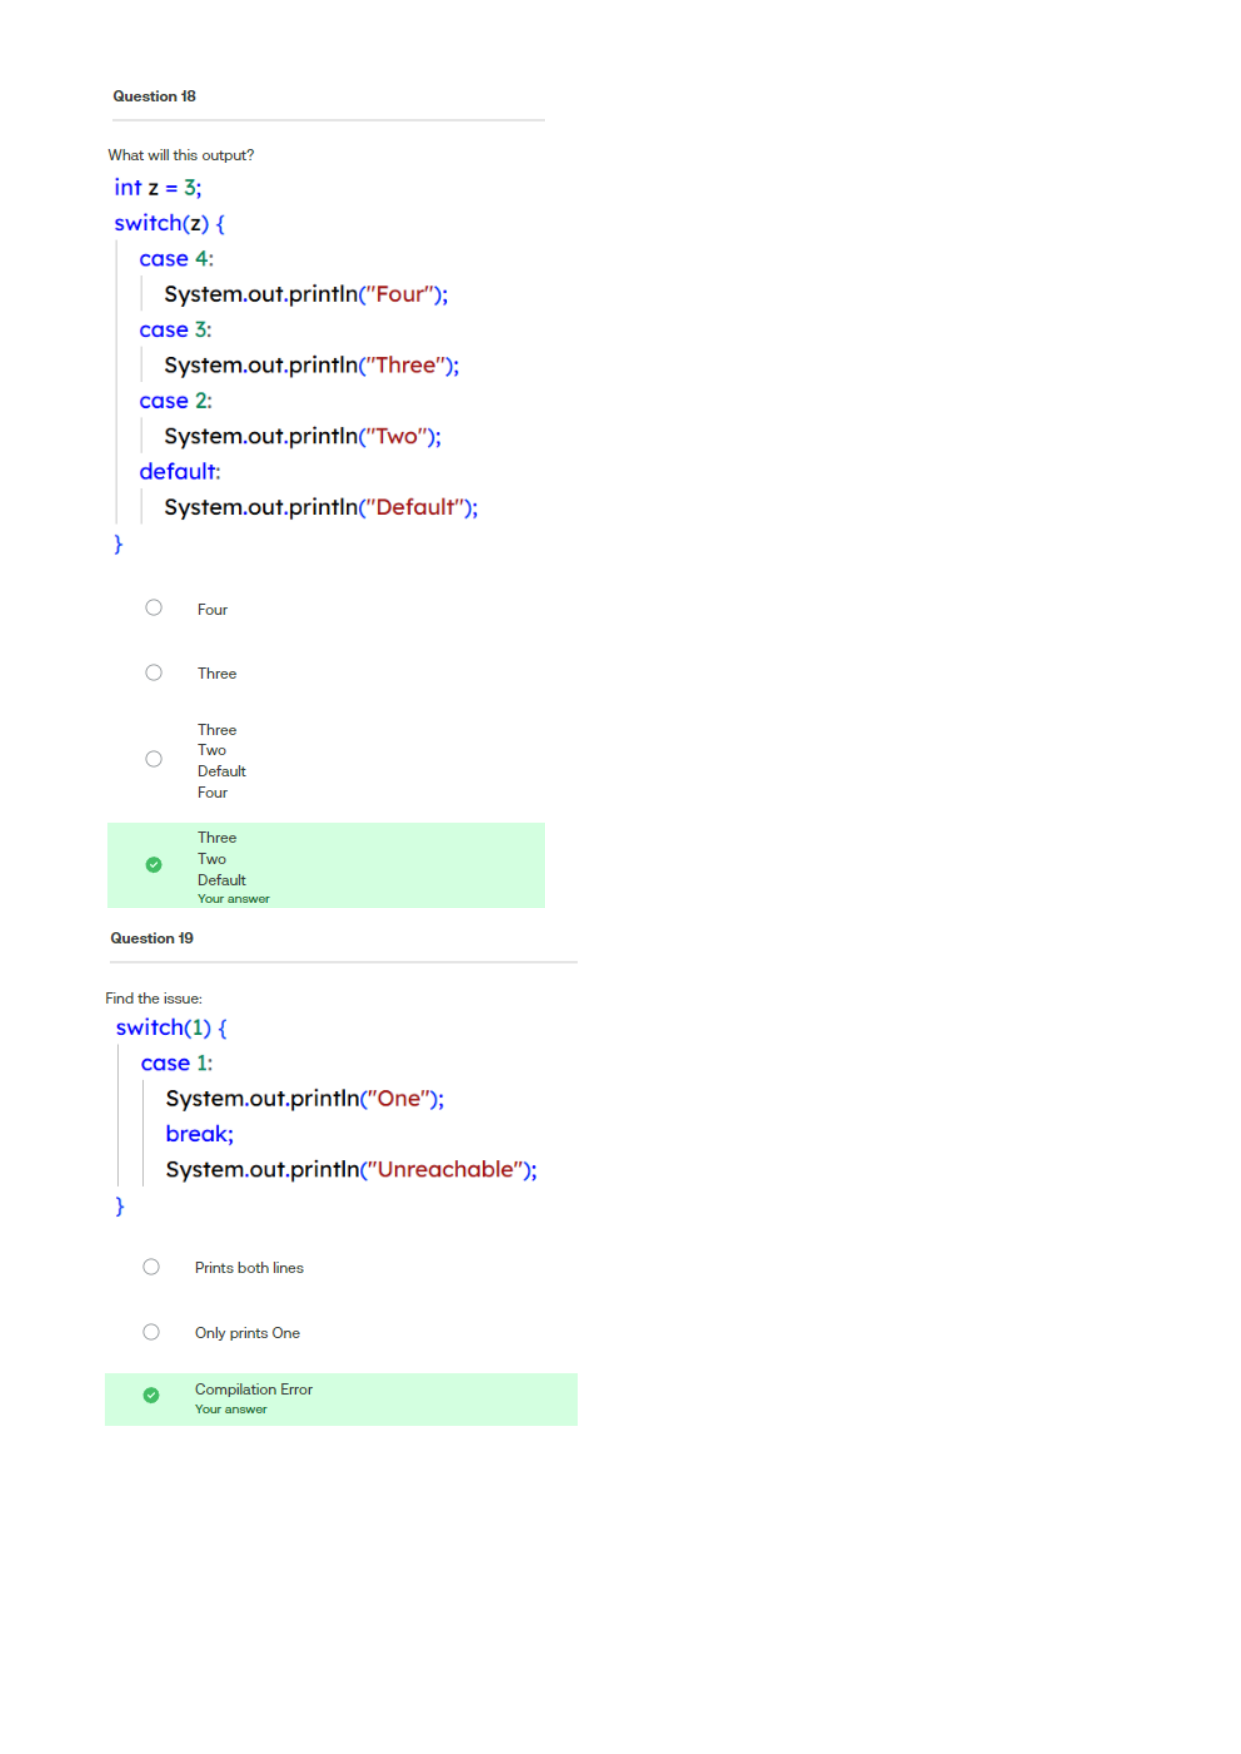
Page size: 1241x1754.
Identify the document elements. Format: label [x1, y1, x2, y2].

picture [75, 75, 545, 908]
picture [75, 926, 578, 1436]
